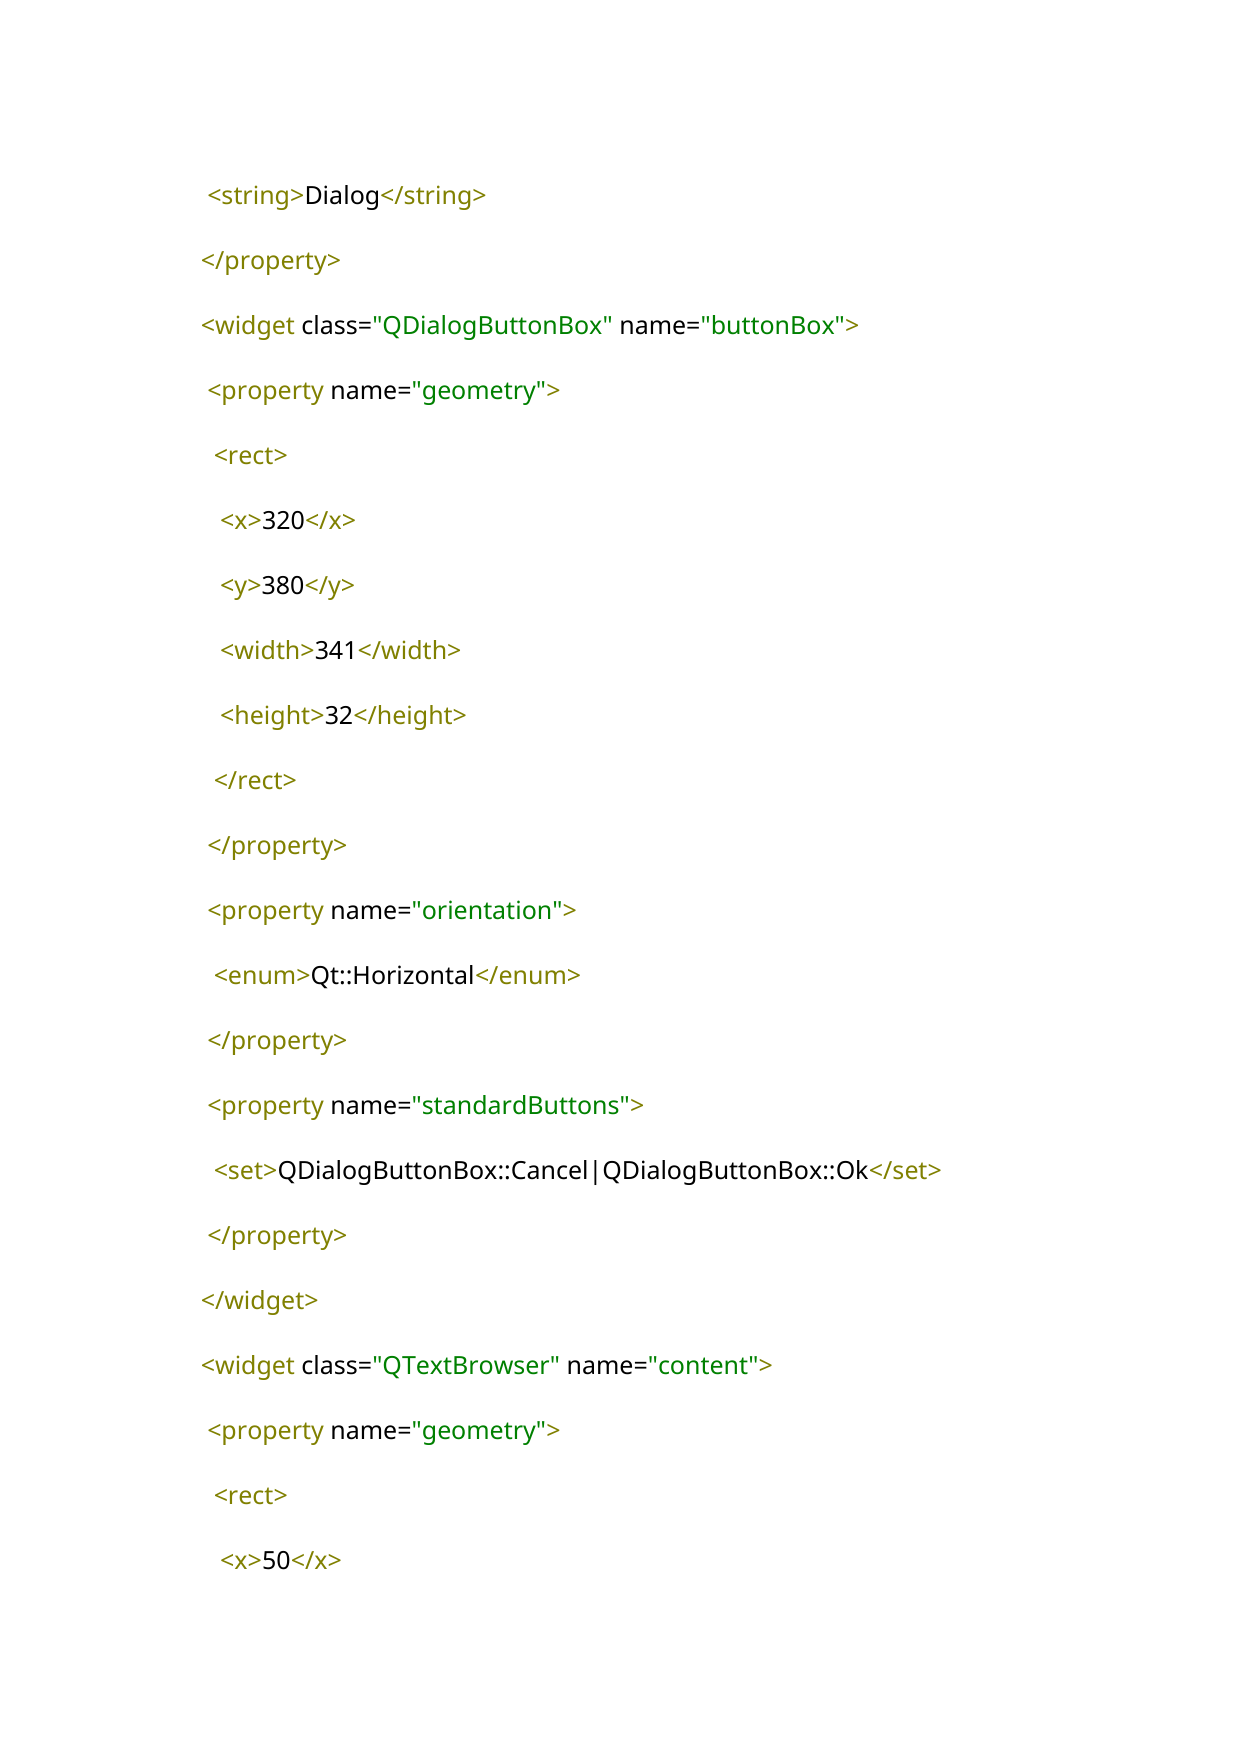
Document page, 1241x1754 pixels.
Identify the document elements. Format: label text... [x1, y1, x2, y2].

text <property name="orientation"> [187, 877, 1053, 942]
text <property name="standardButtons"> [187, 1072, 1053, 1137]
text <property name="geometry"> [187, 357, 1053, 422]
text </property> [187, 1202, 1053, 1267]
text <width>341</width> [187, 617, 1053, 682]
text <string>Dialog</string> [187, 162, 1053, 227]
text </rect> [187, 747, 1053, 812]
text <widget class="QTextBrowser" name="content"> [187, 1332, 1053, 1397]
text <height>32</height> [187, 682, 1053, 747]
text </property> [187, 812, 1053, 877]
text <enum>Qt::Horizontal</enum> [187, 942, 1053, 1007]
text <set>QDialogButtonBox::Cancel|QDialogButtonBox::Ok</set> [187, 1137, 1053, 1202]
text </widget> [187, 1267, 1053, 1332]
text <y>380</y> [187, 552, 1053, 617]
text </property> [187, 1007, 1053, 1072]
text <x>50</x> [187, 1527, 1053, 1592]
text <x>320</x> [187, 487, 1053, 552]
text <rect> [187, 1462, 1053, 1527]
text </property> [187, 227, 1053, 292]
text <property name="geometry"> [187, 1397, 1053, 1462]
text <rect> [187, 422, 1053, 487]
text <widget class="QDialogButtonBox" name="buttonBox"> [187, 292, 1053, 357]
